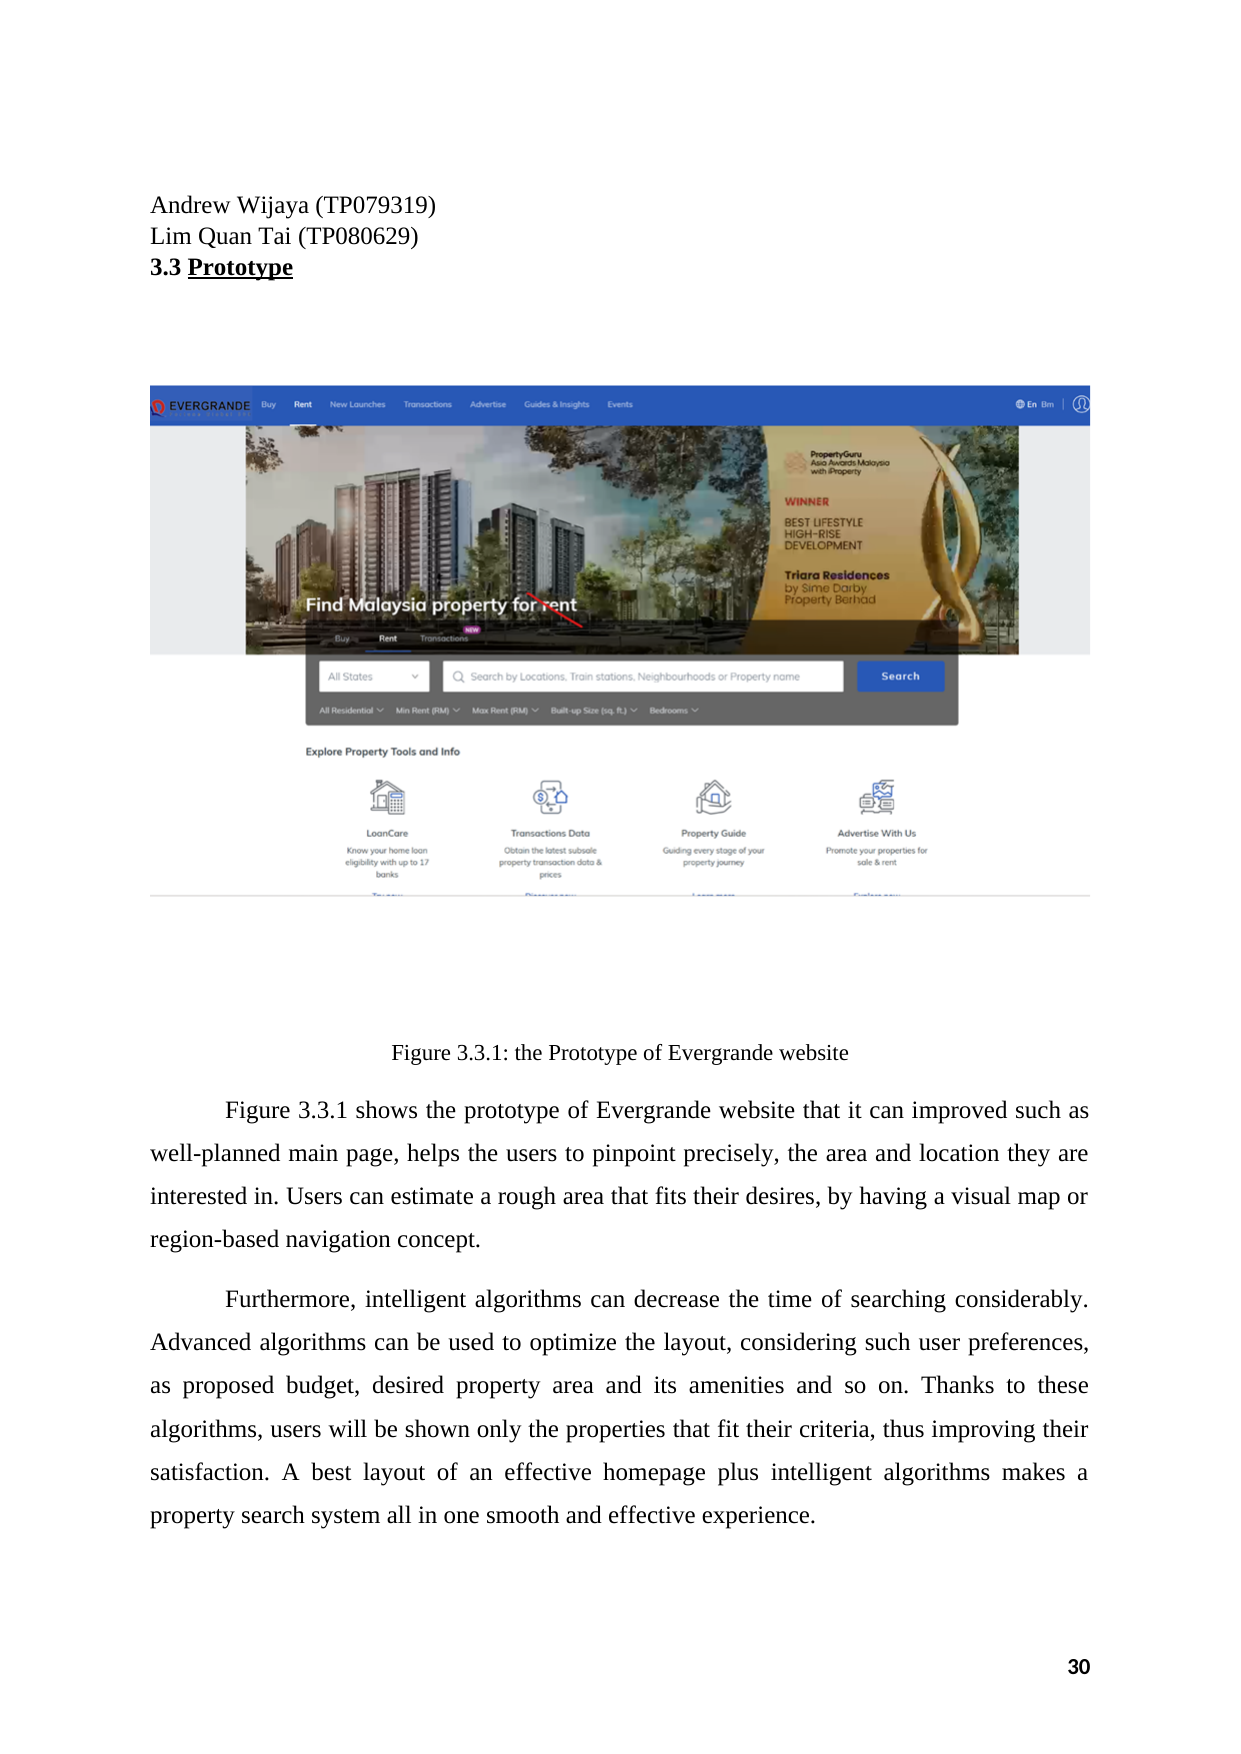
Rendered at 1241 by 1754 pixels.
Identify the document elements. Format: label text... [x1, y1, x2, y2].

text Andrew Wijaya (TP079319) Lim Quan Tai (TP080629) 3.3 Prototype [150, 190, 1090, 281]
picture [150, 300, 1091, 1026]
text Furthermore, intelligent algorithms can decrease the time of searching considerably. Advanced algorithms can be used to optimize the layout, considering such user preferences, as proposed budget, desired property area and its amenities and so on. Thanks to these algorithms, users will be shown only the properties that fit their criteria, thus improving their satisfaction. A best layout of an effective homepage plus intelligent algorithms makes a property search system all in one smooth and effective experience. [150, 1284, 1090, 1529]
text Figure 3.3.1 shows the prototype of Evergrande website that it can improved such as well-planned main page, helps the users to pinpoint precisely, the area and location they are interested in. Users can estimate a rough area that fits their desires, by having a visual map or region-based navigation concept. [150, 1095, 1090, 1253]
text Figure 3.3.1: the Prototype of Evergrande website [150, 1026, 1090, 1065]
